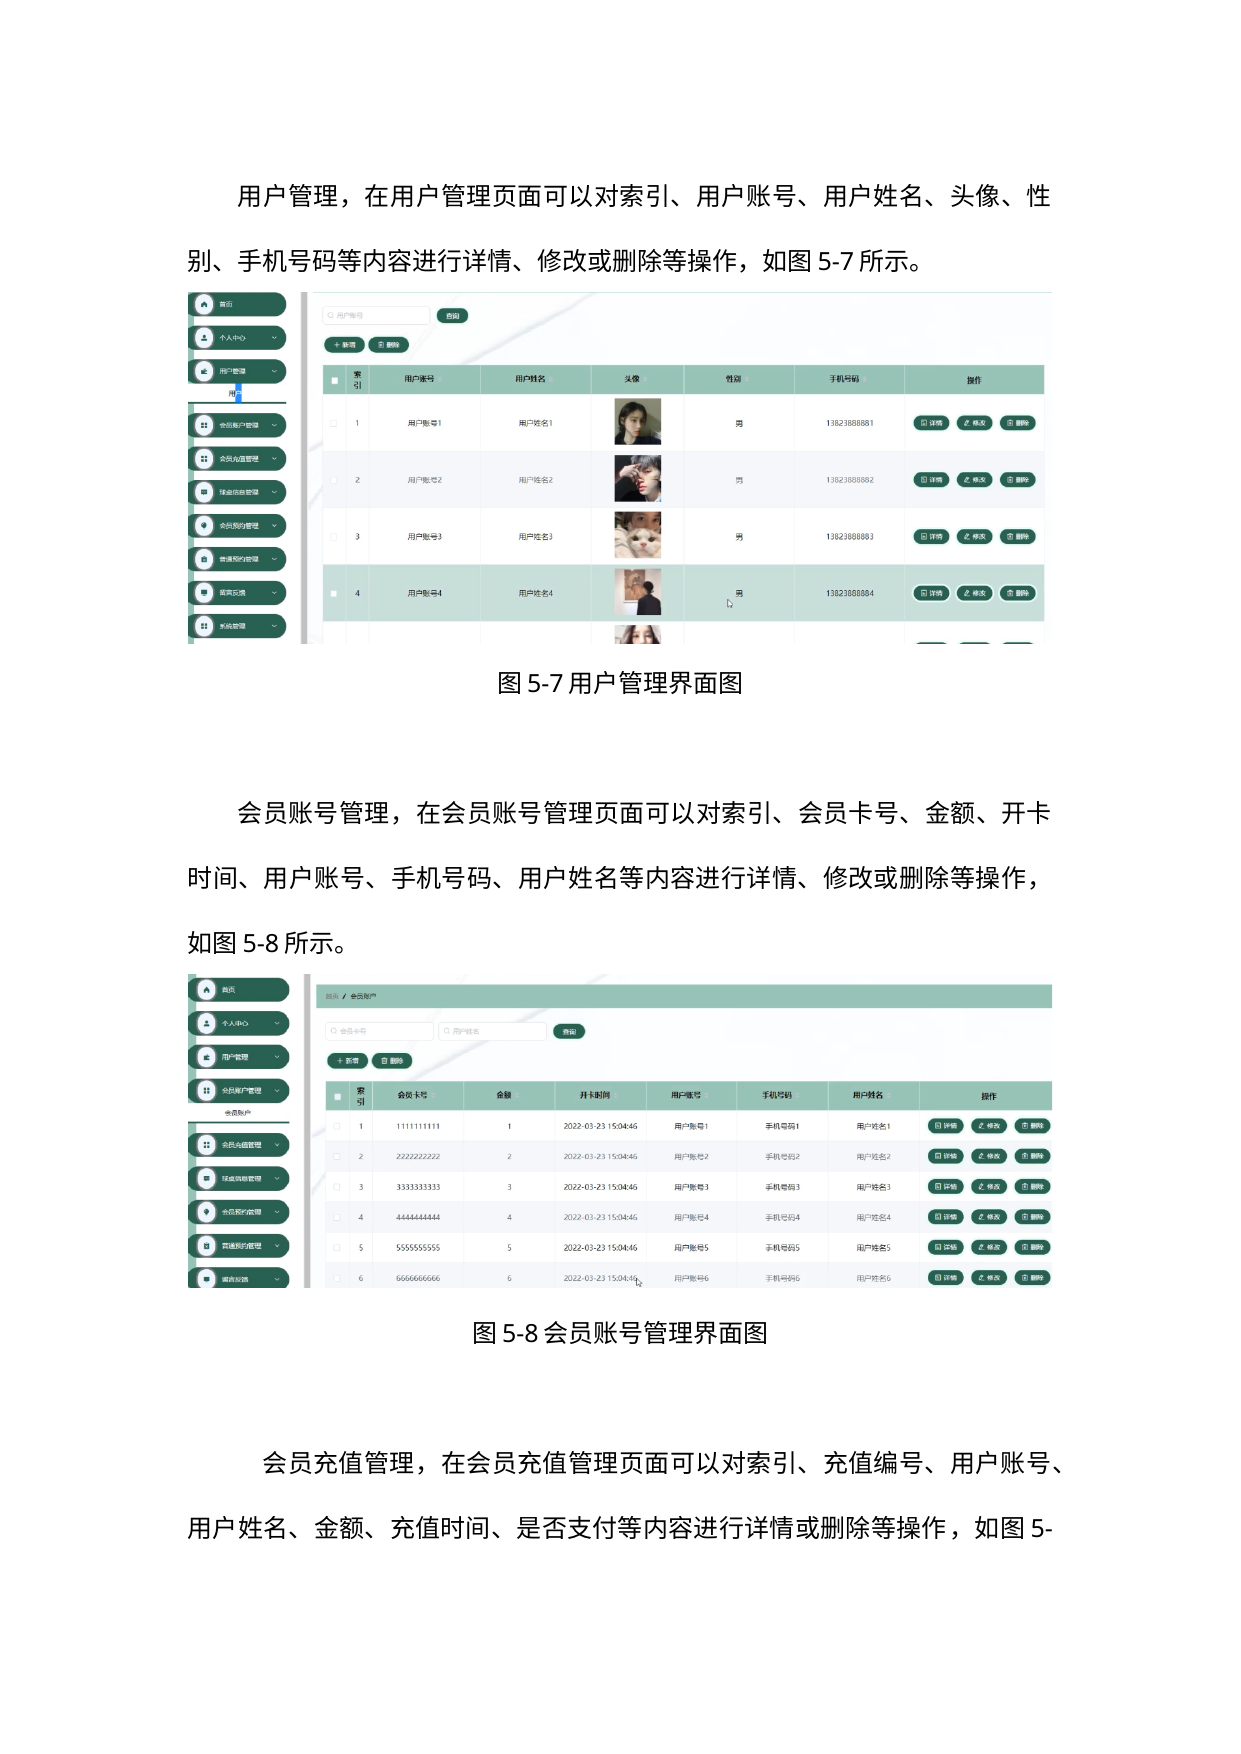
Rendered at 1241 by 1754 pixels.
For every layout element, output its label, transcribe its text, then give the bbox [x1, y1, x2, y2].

text 用户管理，在用户管理页面可以对索引、用户账号、用户姓名、头像、性别、手机号码等内容进行详情、修改或删除等操作，如图5-7所示。 [187, 162, 1053, 292]
picture [188, 292, 1053, 644]
picture [188, 974, 1053, 1288]
text 会员账号管理，在会员账号管理页面可以对索引、会员卡号、金额、开卡时间、用户账号、手机号码、用户姓名等内容进行详情、修改或删除等操作，如图5-8所示。 [187, 779, 1053, 974]
text 图5-7用户管理界面图 [187, 649, 1053, 714]
text 图5-8会员账号管理界面图 [187, 1299, 1053, 1364]
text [187, 1429, 1053, 1559]
